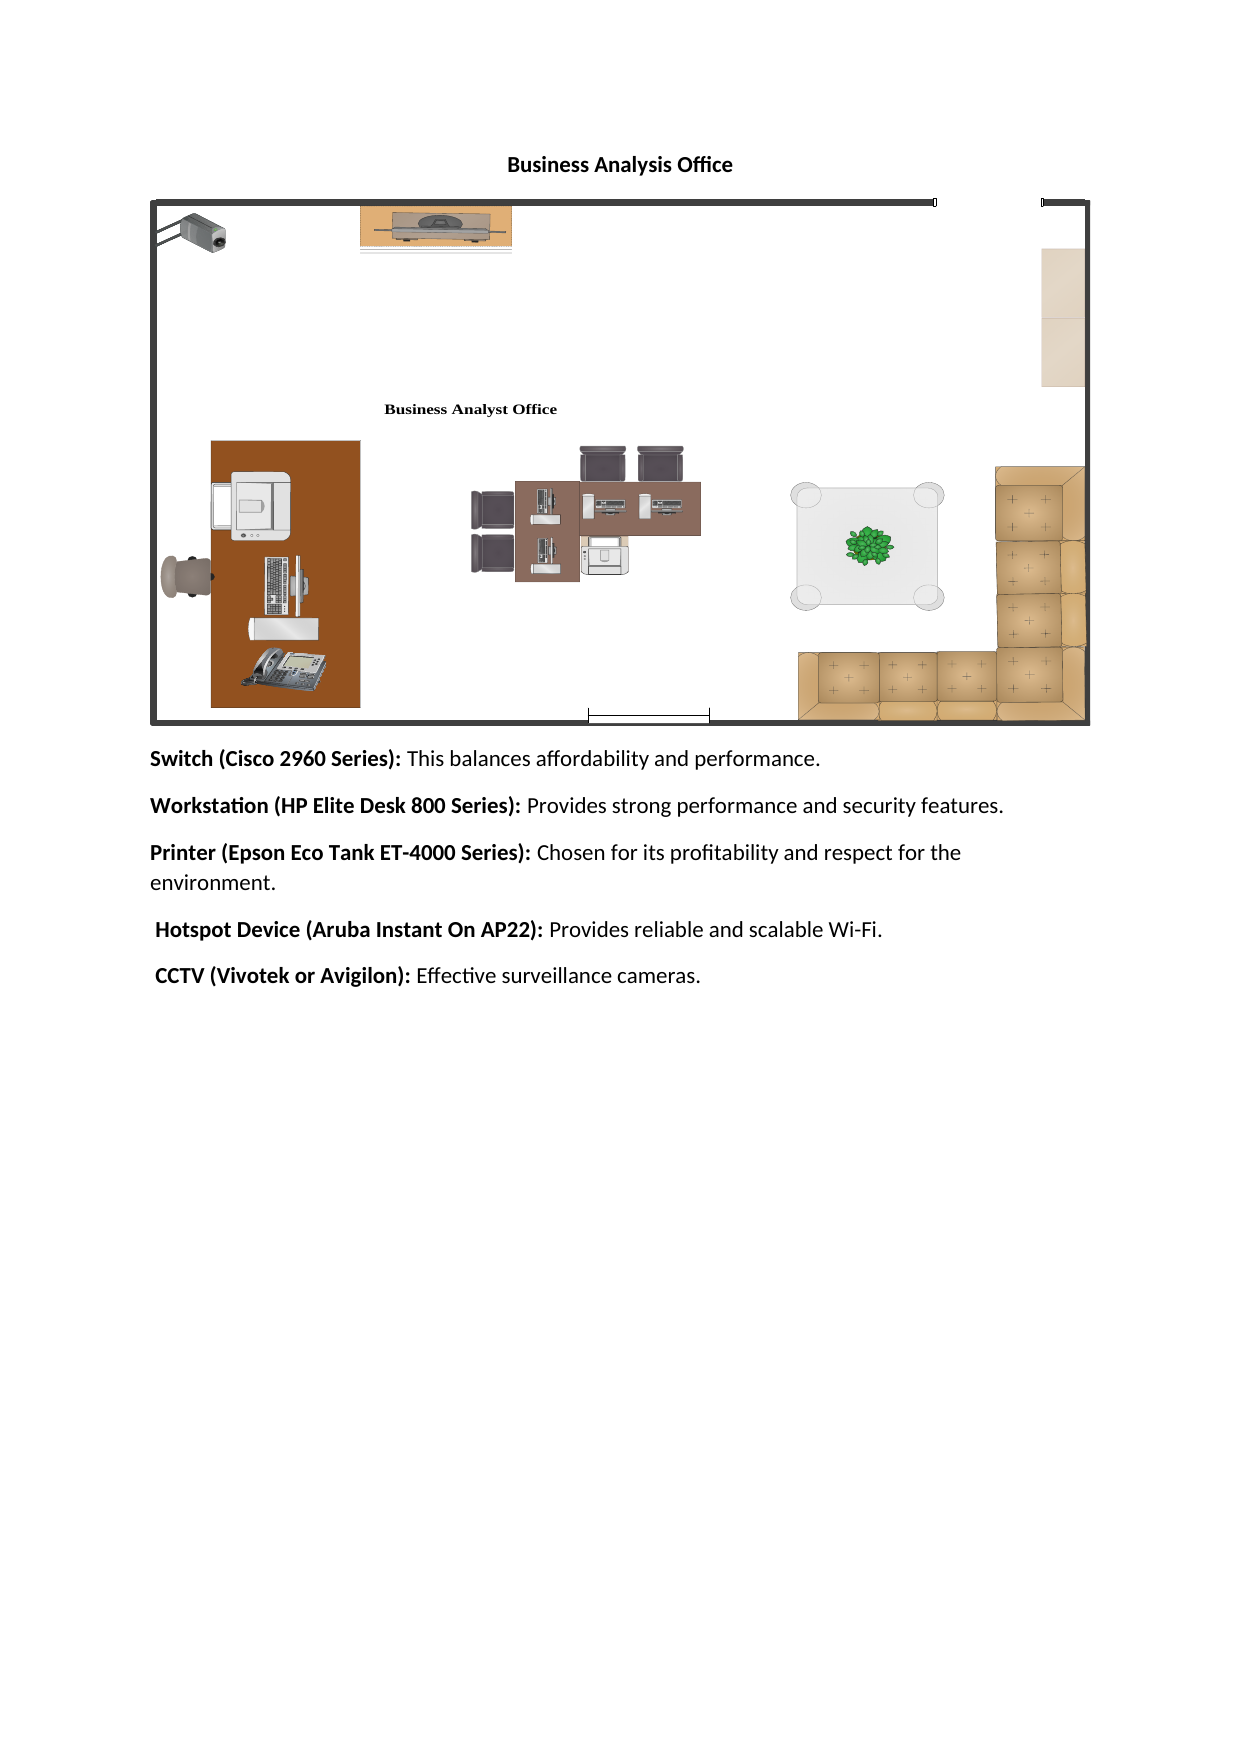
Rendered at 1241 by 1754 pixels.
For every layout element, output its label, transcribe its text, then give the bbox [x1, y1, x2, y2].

text Printer (Epson Eco Tank ET-4000 Series): Chosen for its profitability and respect for the environment. [150, 838, 1090, 896]
text Business Analysis Office [150, 150, 1090, 178]
text Hotspot Device (Aruba Instant On AP22): Provides reliable and scalable Wi-Fi. [150, 915, 1090, 943]
text Workstation (HP Elite Desk 800 Series): Provides strong performance and security features. [150, 791, 1090, 819]
text Switch (Cisco 2960 Series): This balances affordability and performance. [150, 744, 1090, 772]
text CCTV (Vivotek or Avigilon): Effective surveillance cameras. [150, 962, 1090, 989]
